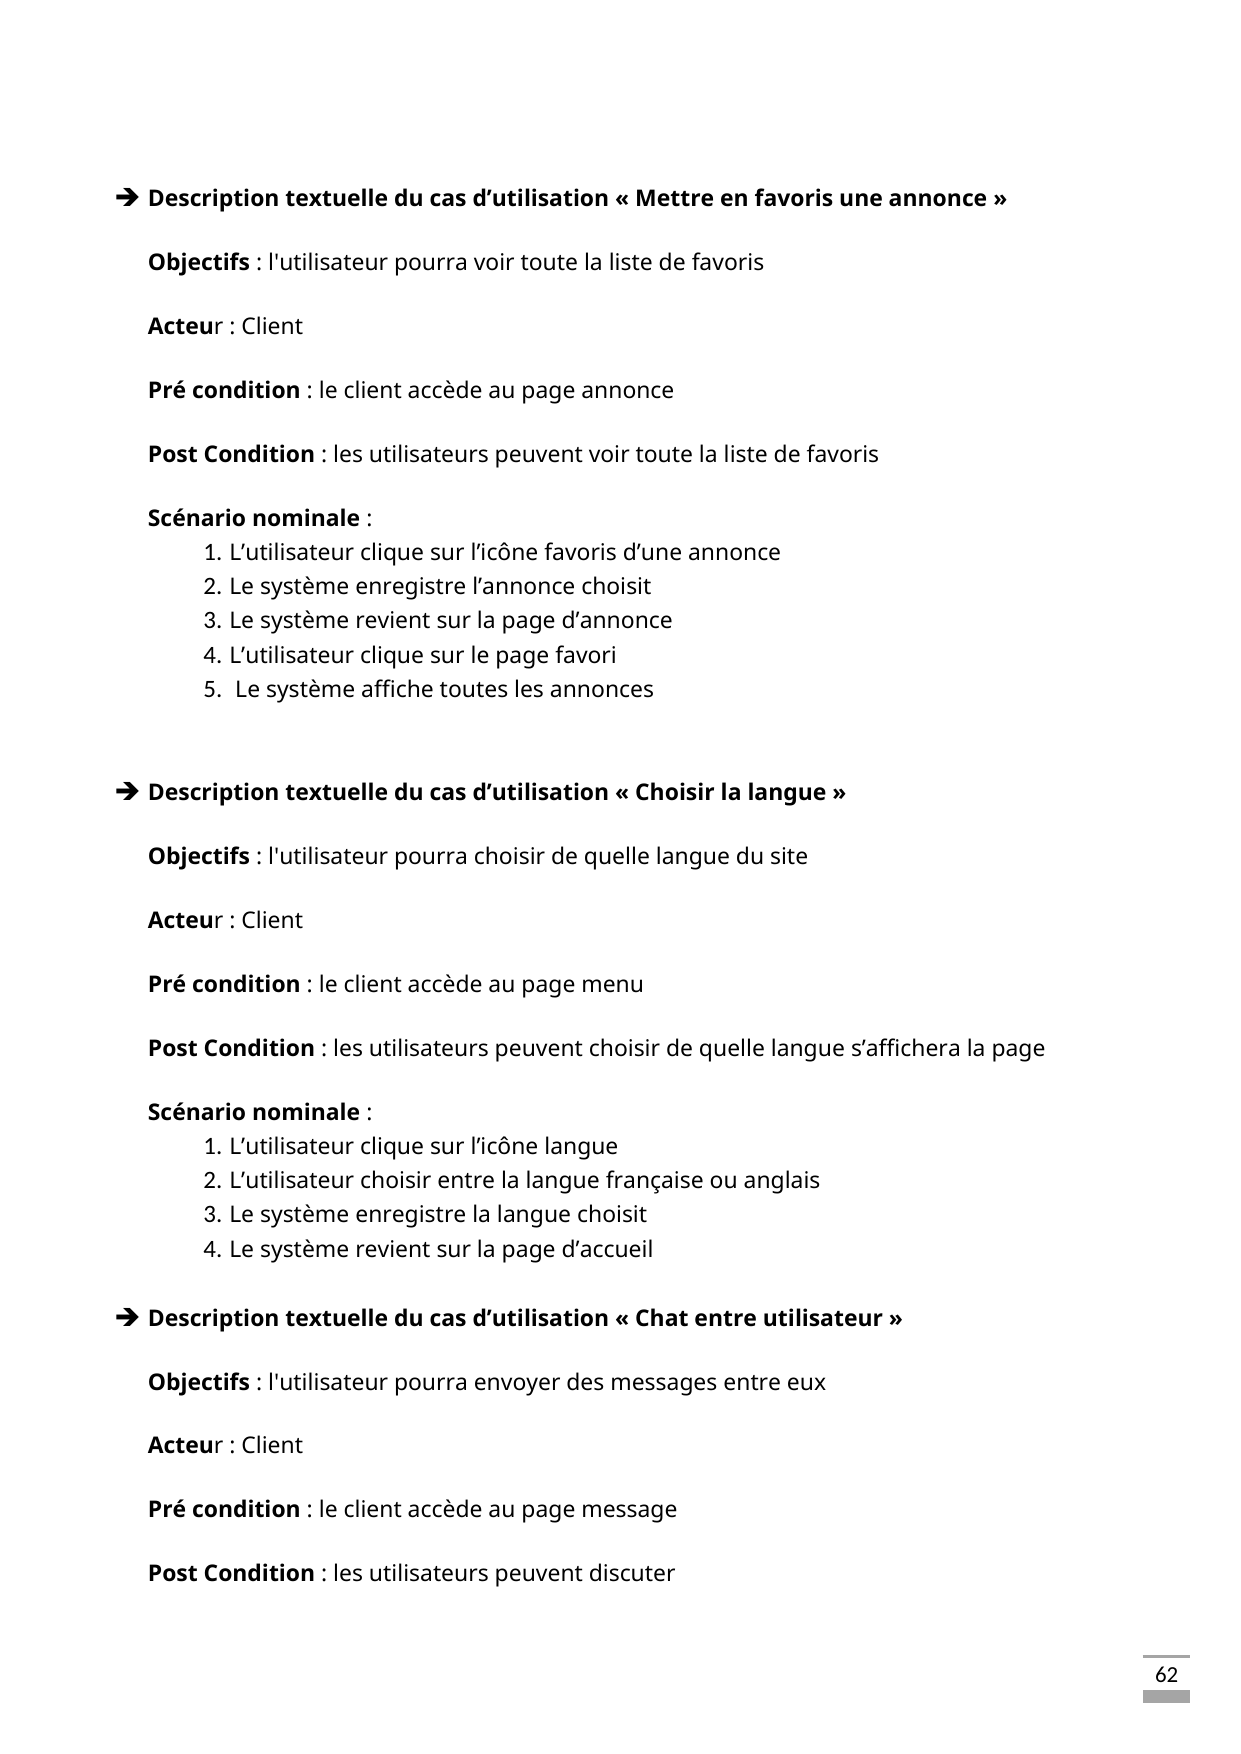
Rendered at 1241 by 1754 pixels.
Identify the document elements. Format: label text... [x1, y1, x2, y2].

text Pré condition : le client accède au page annonce [148, 374, 1093, 405]
text Post Condition : les utilisateurs peuvent discuter [148, 1557, 1093, 1589]
text Acteur : Client [148, 310, 1093, 341]
list Le système revient sur la page d’accueil [203, 1233, 1093, 1264]
list L’utilisateur clique sur l’icône langue [203, 1130, 1093, 1161]
text Pré condition : le client accède au page menu [148, 968, 1093, 999]
list L’utilisateur clique sur l’icône favoris d’une annonce [203, 536, 1093, 567]
text Objectifs : l'utilisateur pourra choisir de quelle langue du site [148, 840, 1093, 871]
text Post Condition : les utilisateurs peuvent choisir de quelle langue s’affichera la page [148, 1032, 1093, 1063]
text Pré condition : le client accède au page message [148, 1493, 1093, 1525]
text Objectifs : l'utilisateur pourra envoyer des messages entre eux [148, 1366, 1093, 1397]
text Acteur : Client [148, 1429, 1093, 1461]
list Description textuelle du cas d’utilisation « Mettre en favoris une annonce » [114, 182, 1093, 213]
list Description textuelle du cas d’utilisation « Choisir la langue » [114, 776, 1093, 807]
list L’utilisateur choisir entre la langue française ou anglais [203, 1164, 1093, 1195]
list Le système revient sur la page d’annonce [203, 604, 1093, 636]
text Post Condition : les utilisateurs peuvent voir toute la liste de favoris [148, 438, 1093, 469]
list Le système affiche toutes les annonces [203, 673, 1093, 704]
text Scénario nominale : [148, 1096, 1093, 1127]
text Scénario nominale : [148, 502, 1093, 533]
list Le système enregistre l’annonce choisit [203, 570, 1093, 601]
list Description textuelle du cas d’utilisation « Chat entre utilisateur » [114, 1302, 1093, 1333]
list Le système enregistre la langue choisit [203, 1198, 1093, 1230]
list L’utilisateur clique sur le page favori [203, 639, 1093, 670]
text Objectifs : l'utilisateur pourra voir toute la liste de favoris [148, 246, 1093, 277]
text Acteur : Client [148, 904, 1093, 935]
